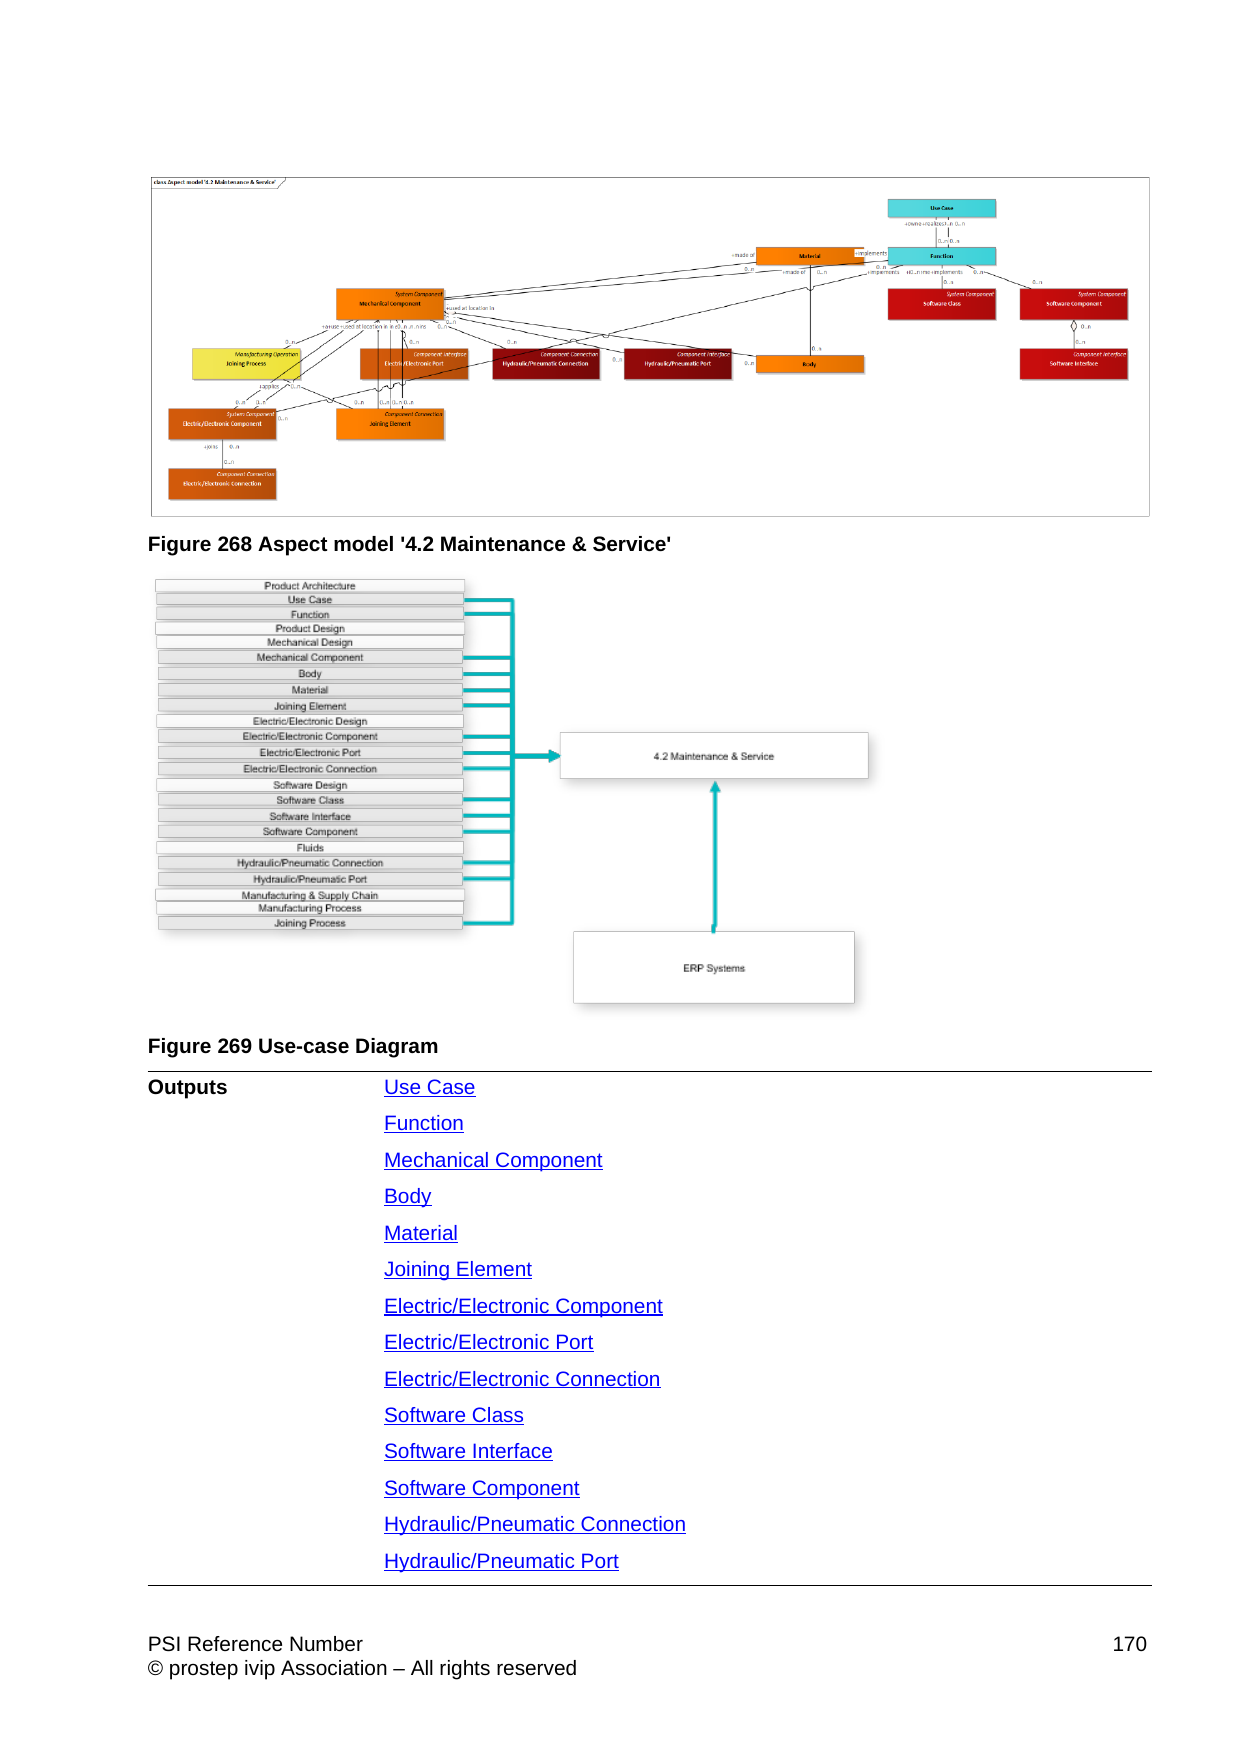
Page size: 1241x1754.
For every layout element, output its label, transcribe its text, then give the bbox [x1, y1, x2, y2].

picture [147, 568, 887, 1022]
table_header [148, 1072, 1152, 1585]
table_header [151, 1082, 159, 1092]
picture [147, 173, 1152, 519]
